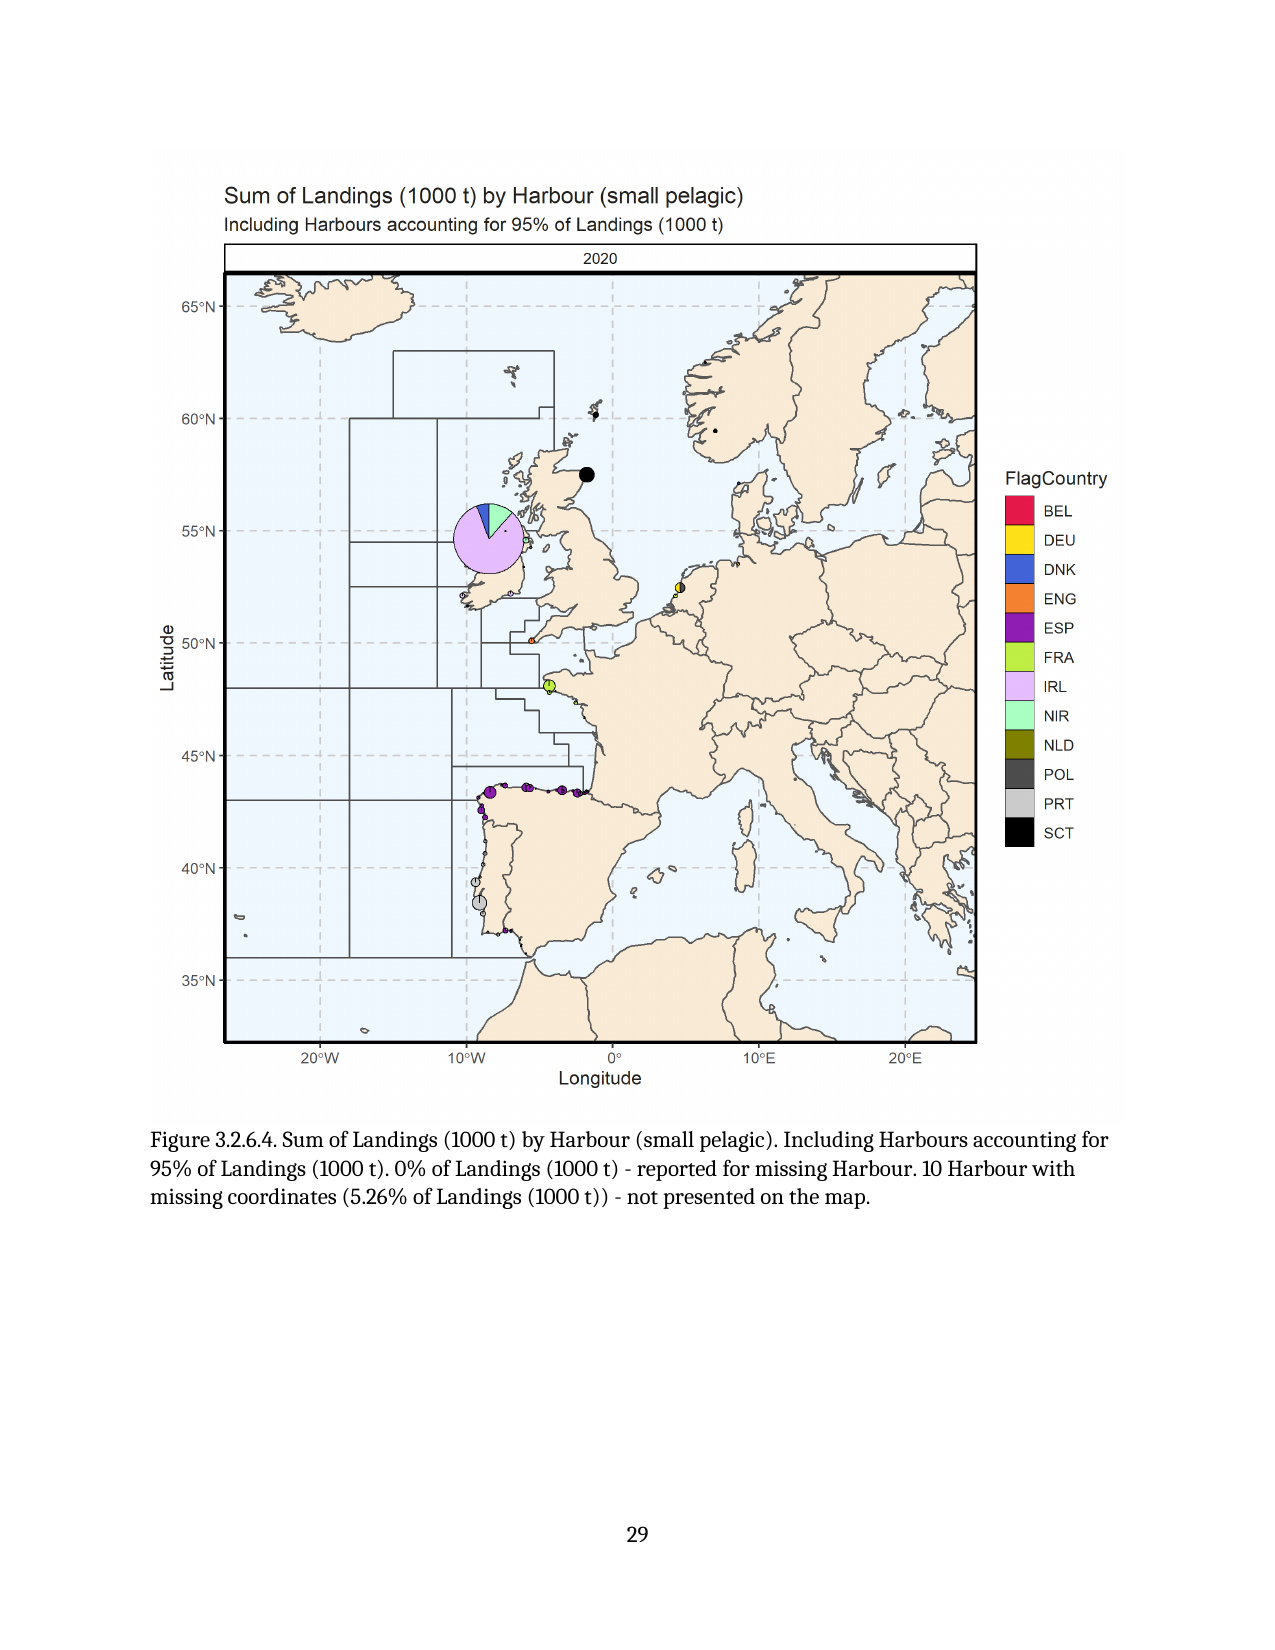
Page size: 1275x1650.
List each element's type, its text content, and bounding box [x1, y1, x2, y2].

picture [150, 150, 1125, 1125]
text Figure 3.2.6.4. Sum of Landings (1000 t) by Harbour (small pelagic). Including Harbours accounting for 95% of Landings (1000 t). 0% of Landings (1000 t) - reported for missing Harbour. 10 Harbour with missing coordinates (5.26% of Landings (1000 t)) - not presented on the map. [150, 1125, 1125, 1210]
